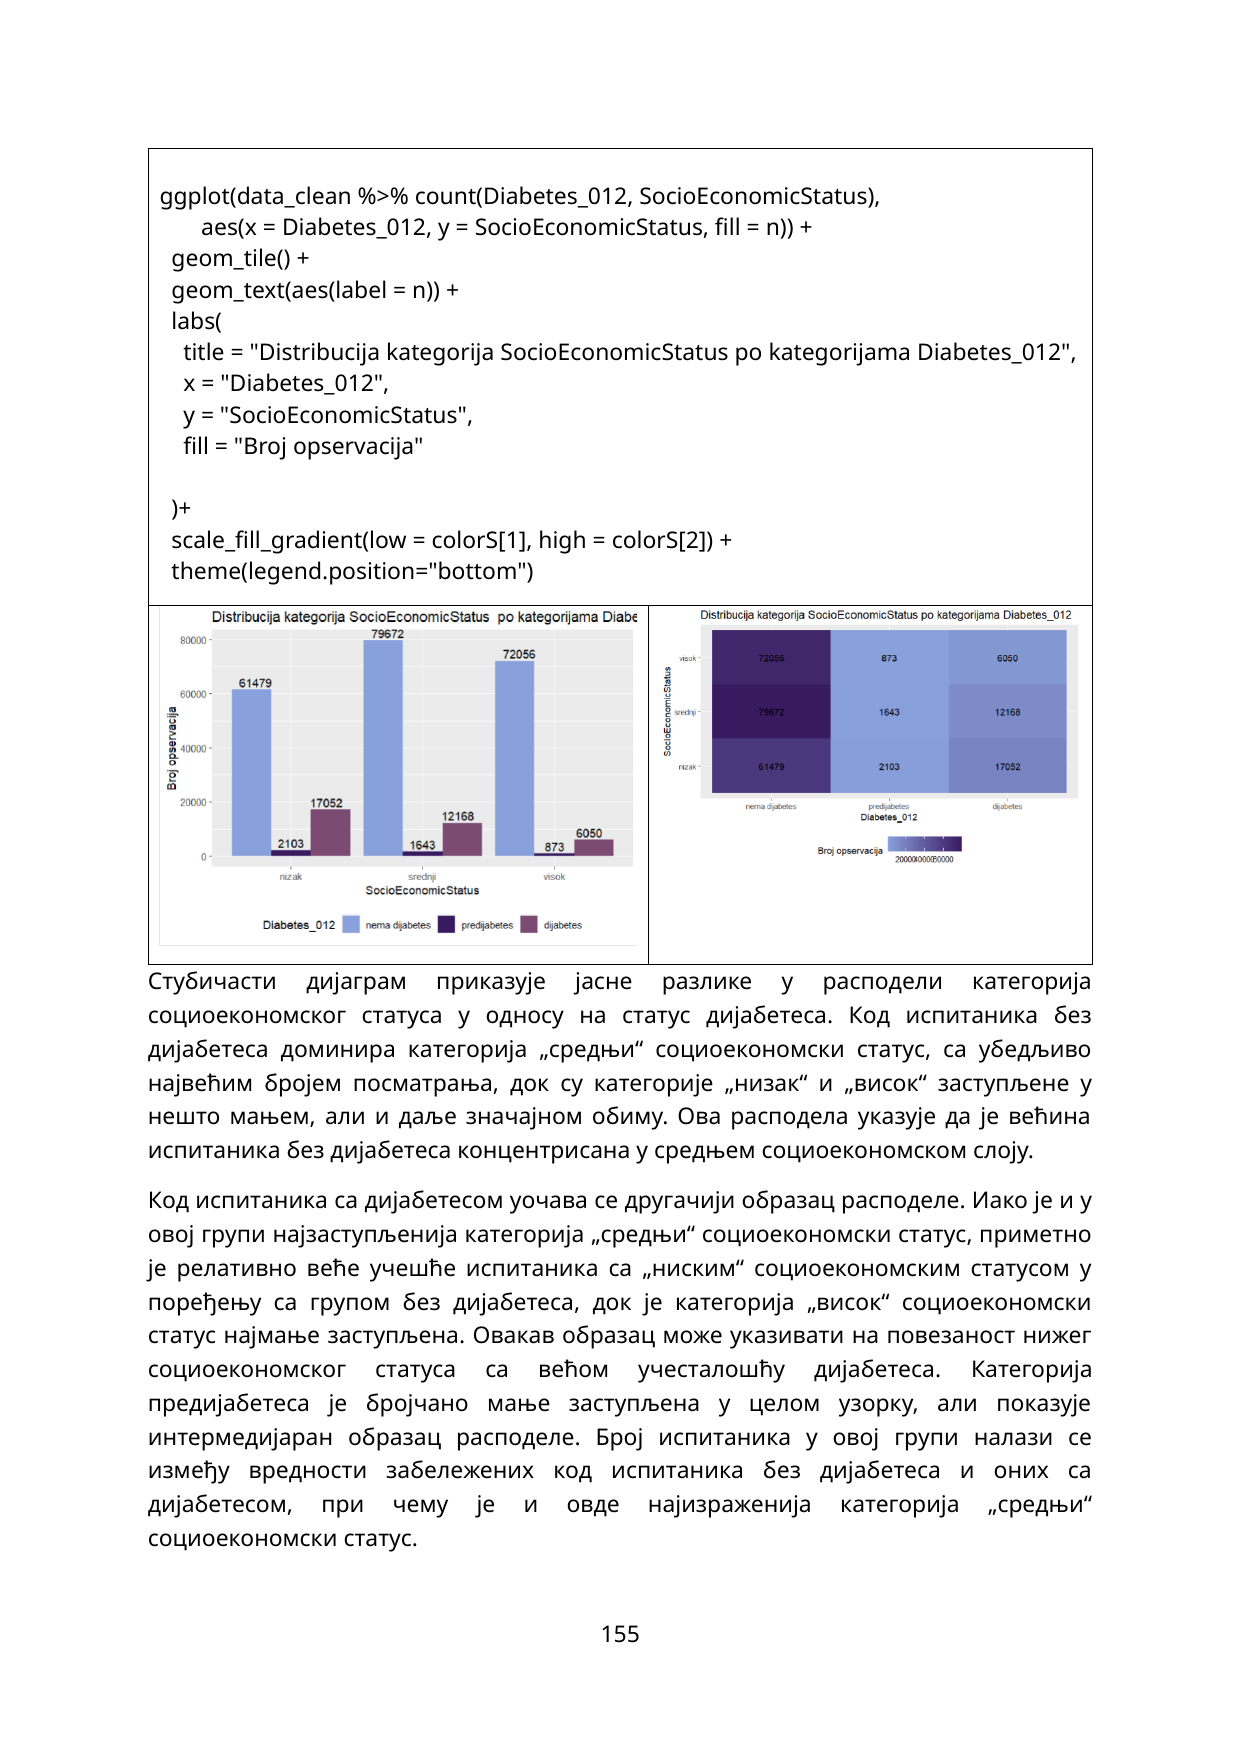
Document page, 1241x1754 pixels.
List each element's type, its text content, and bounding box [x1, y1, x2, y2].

table_cell [649, 606, 1092, 964]
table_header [149, 149, 1092, 605]
picture [659, 606, 1079, 871]
picture [159, 606, 638, 946]
text Стубичасти дијаграм приказује јасне разлике у расподели категорија социоекономског статуса у односу на статус дијабетеса. Код испитаника без дијабетеса доминира категорија „средњи“ социоекономски статус, са убедљиво највећим бројем посматрања, док су категорије „низак“ и „висок“ заступљене у нешто мањем, али и даље значајном обиму. Ова расподела указује да је већина испитаника без дијабетеса концентрисана у средњем социоекономском слоју. [148, 965, 1093, 1165]
table_cell [149, 606, 648, 964]
text Код испитаника са дијабетесом уочава се другачији образац расподеле. Иако је и у овој групи најзаступљенија категорија „средњи“ социоекономски статус, приметно је релативно веће учешће испитаника са „ниским“ социоекономским статусом у поређењу са групом без дијабетеса, док је категорија „висок“ социоекономски статус најмање заступљена. Овакав образац може указивати на повезаност нижег социоекономског статуса са већом учесталошћу дијабетеса. Категорија предијабетеса је бројчано мање заступљена у целом узорку, али показује интермедијаран образац расподеле. Број испитаника у овој групи налази се између вредности забележених код испитаника без дијабетеса и оних са дијабетесом, при чему је и овде најизраженија категорија „средњи“ социоекономски статус. [148, 1184, 1093, 1553]
